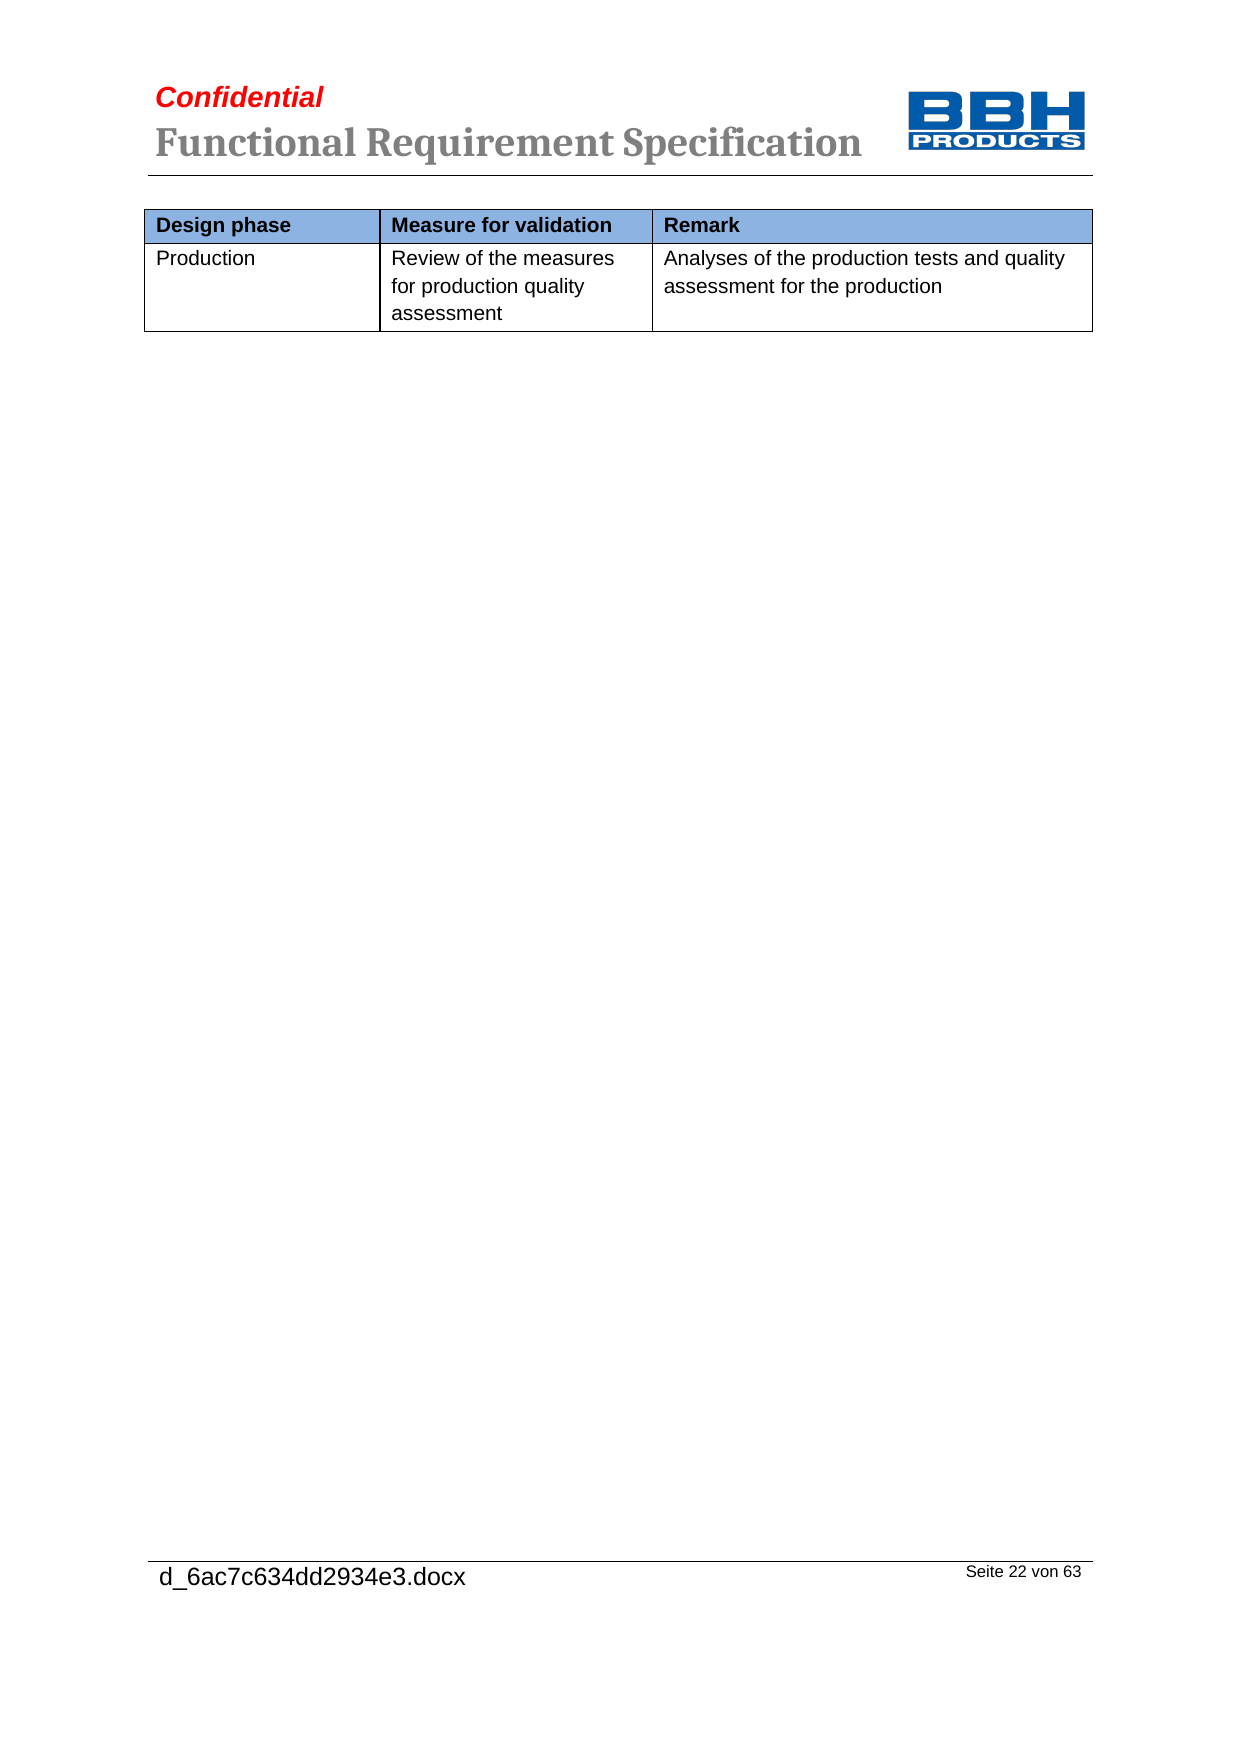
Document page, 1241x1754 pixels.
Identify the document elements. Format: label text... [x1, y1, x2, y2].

table_header Remark [653, 210, 1092, 243]
table_cell Review of the measures for production quality assessment [381, 244, 652, 331]
table_header Measure for validation [381, 210, 652, 243]
table_cell Analyses of the production tests and quality assessment for the production [653, 244, 1092, 331]
picture [907, 90, 1086, 151]
table_header Design phase [145, 210, 379, 243]
table_cell Production [145, 244, 379, 331]
